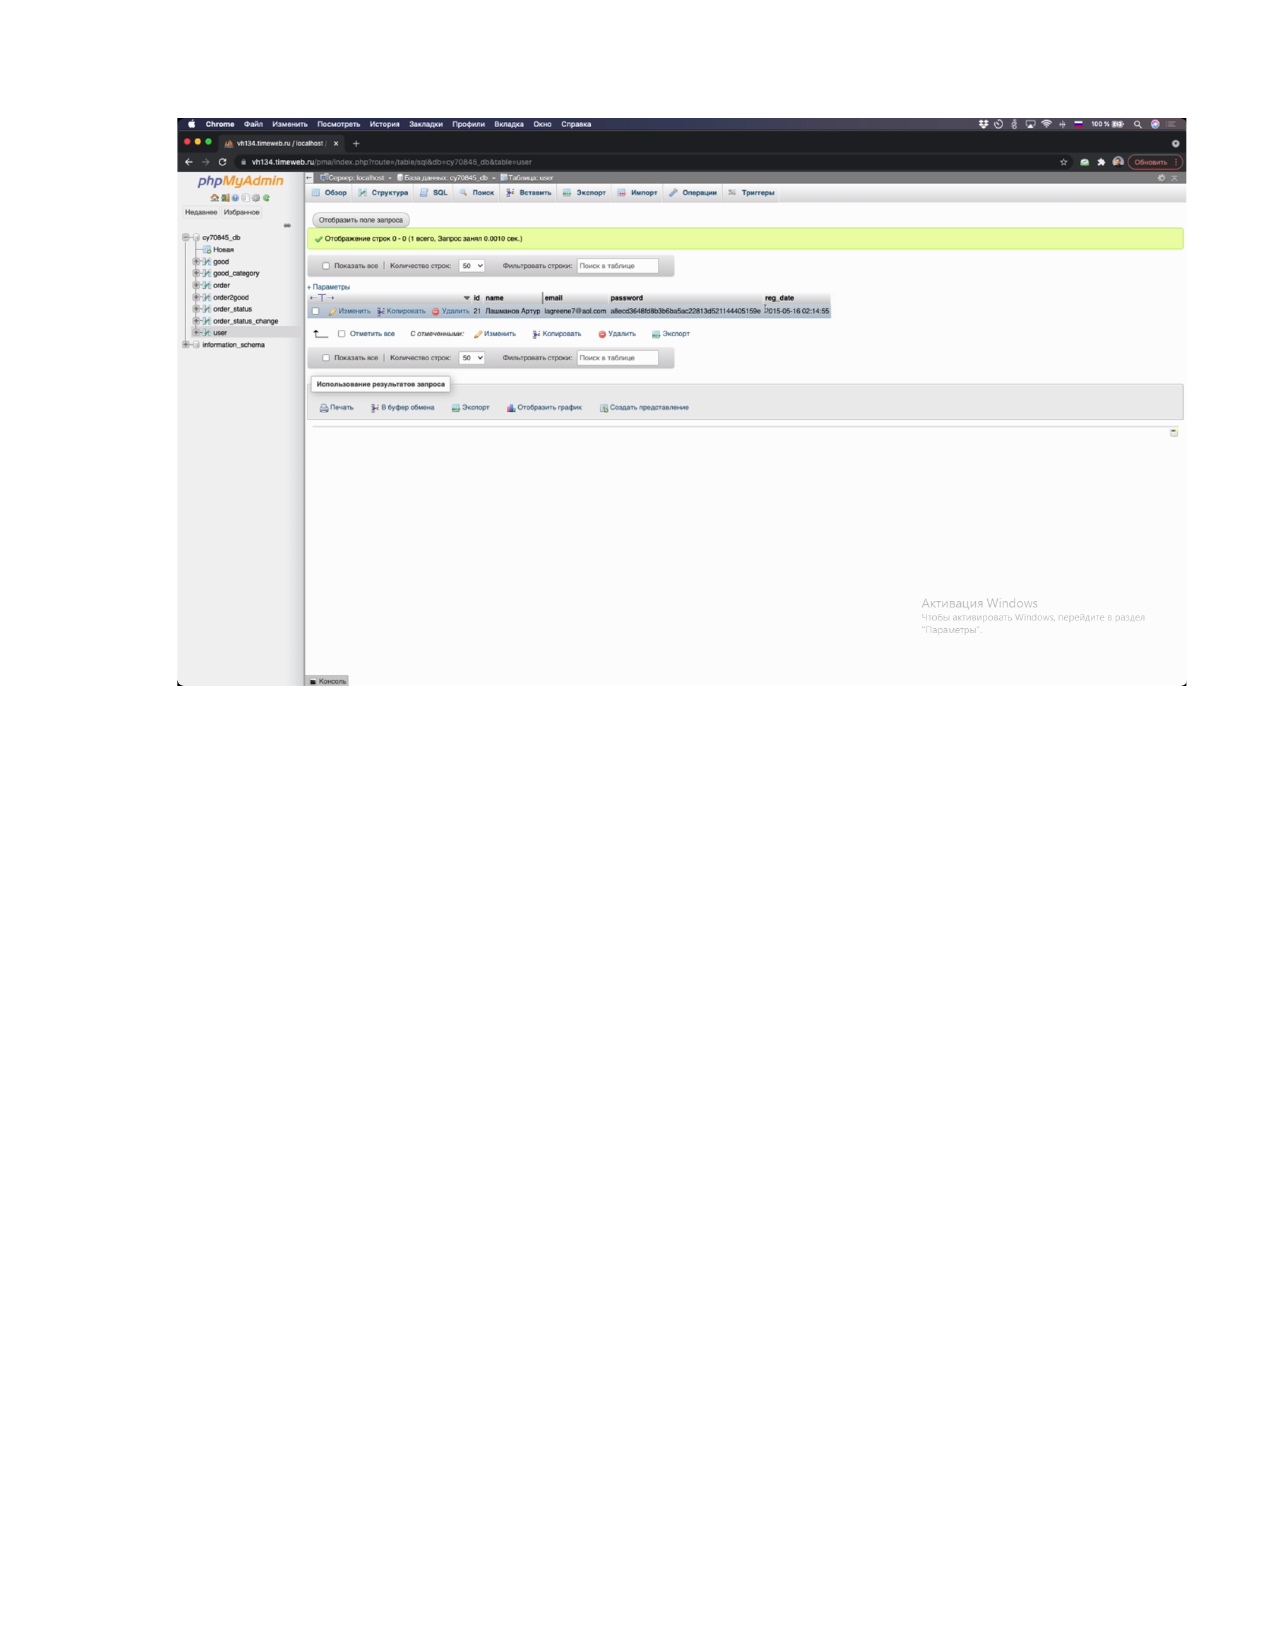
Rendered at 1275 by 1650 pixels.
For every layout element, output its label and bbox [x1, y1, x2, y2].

picture [177, 118, 1187, 686]
